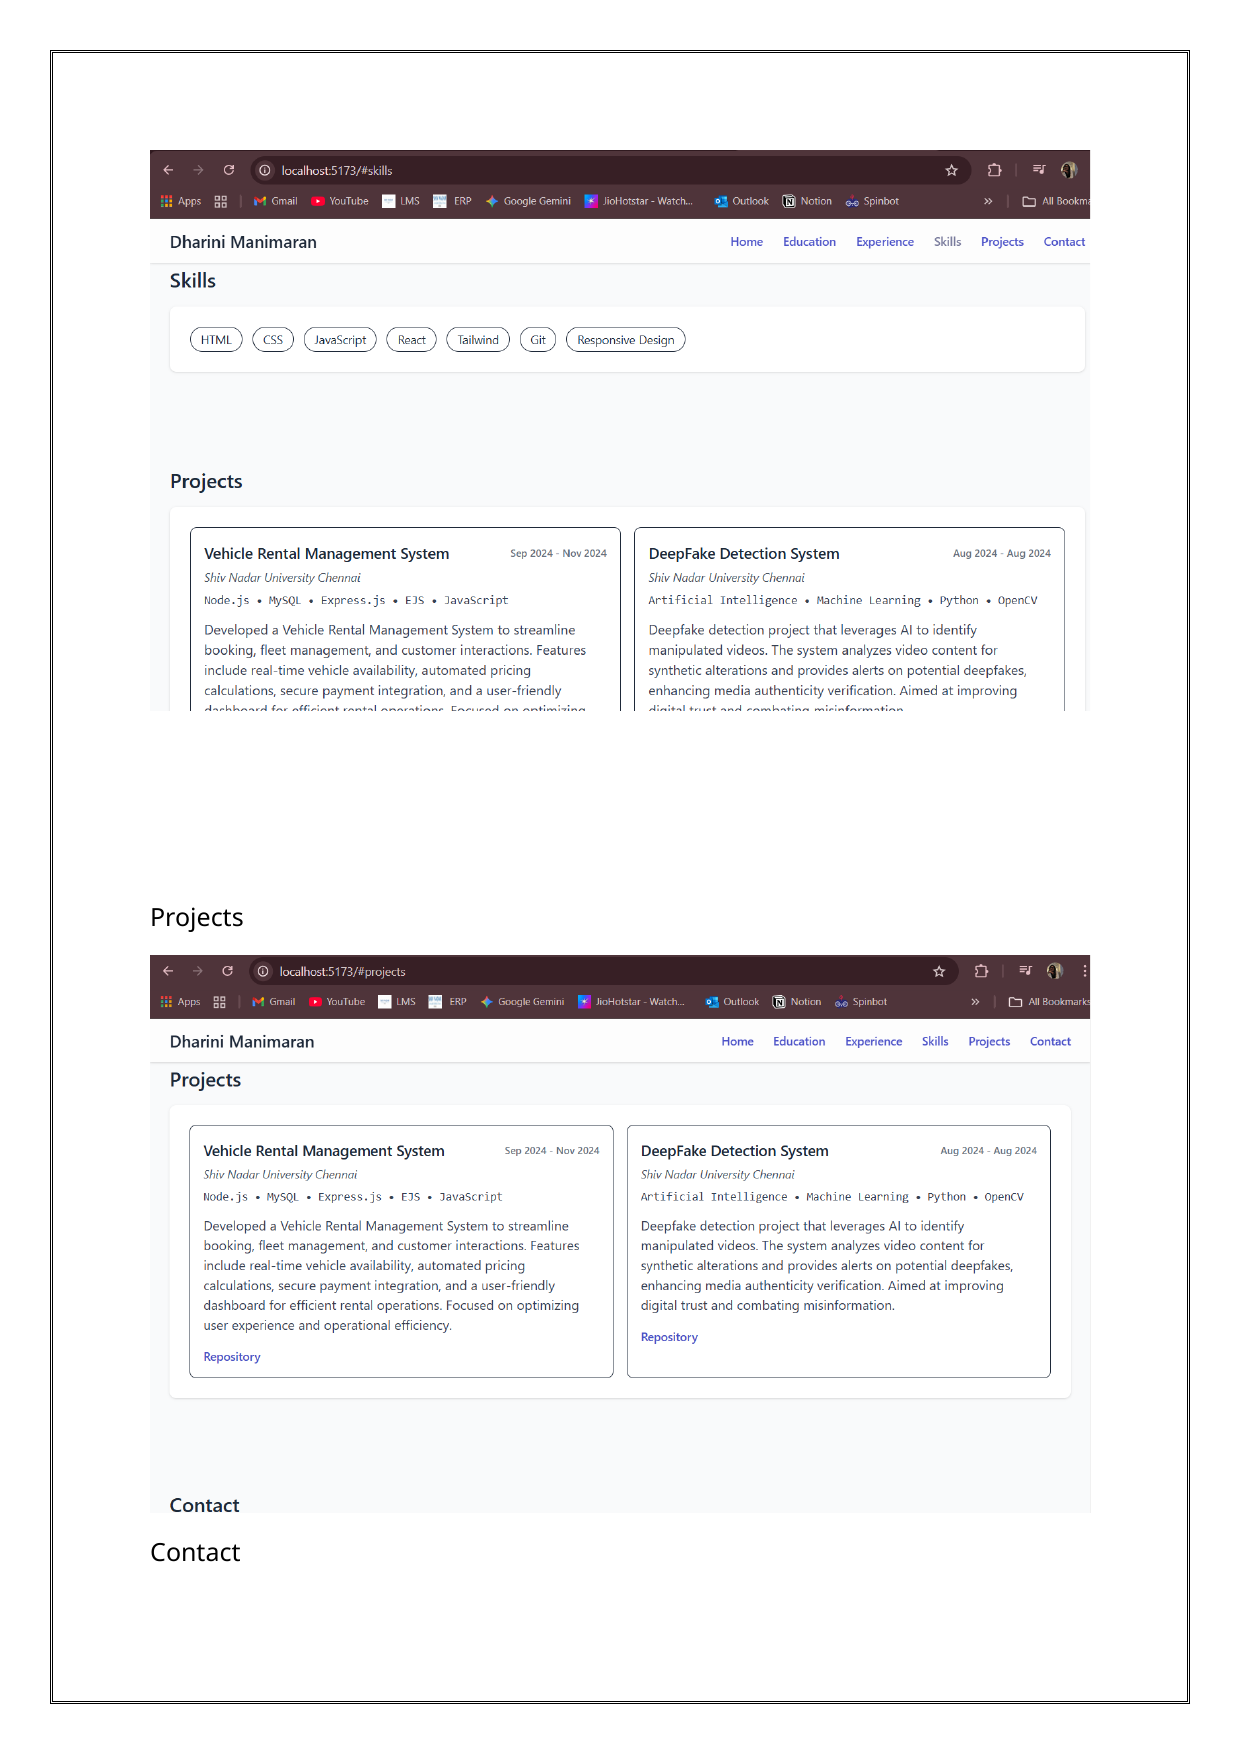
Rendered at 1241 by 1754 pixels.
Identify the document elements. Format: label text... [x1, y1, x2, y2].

text Contact [150, 1534, 1090, 1569]
picture [150, 150, 1091, 711]
text Projects [150, 899, 1090, 933]
picture [150, 955, 1091, 1513]
